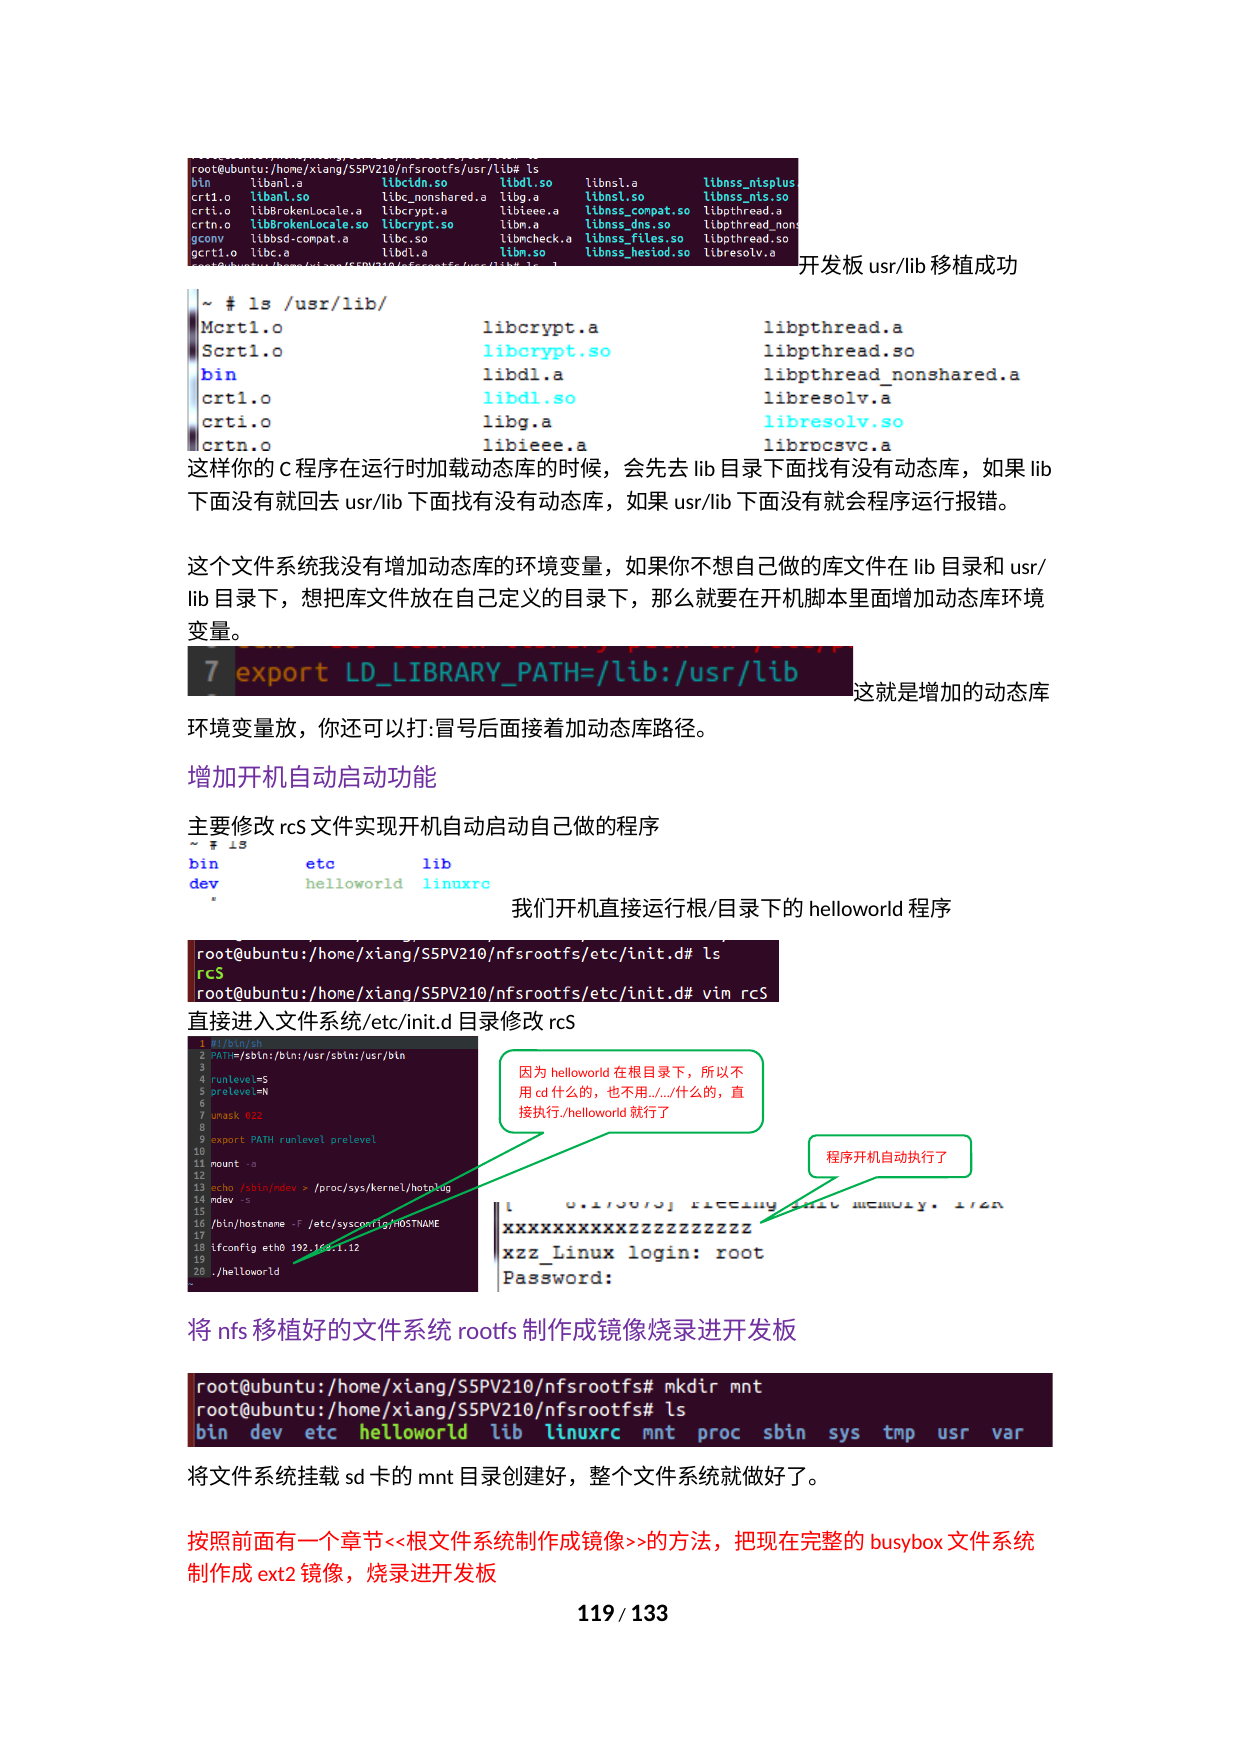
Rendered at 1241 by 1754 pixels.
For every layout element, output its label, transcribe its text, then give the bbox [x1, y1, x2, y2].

picture [187, 646, 854, 696]
picture [187, 841, 512, 901]
text 这个文件系统我没有增加动态库的环境变量，如果你不想自己做的库文件在lib目录和usr/lib目录下，想把库文件放在自己定义的目录下，那么就要在开机脚本里面增加动态库环境变量。 [187, 548, 1053, 646]
text 我们开机直接运行根/目录下的helloworld程序 [187, 841, 1053, 938]
text 将文件系统挂载sd卡的mnt目录创建好，整个文件系统就做好了。 [187, 1458, 1053, 1491]
picture [187, 289, 1053, 451]
text 这样你的C程序在运行时加载动态库的时候，会先去lib目录下面找有没有动态库，如果lib下面没有就回去usr/lib下面找有没有动态库，如果usr/lib下面没有就会程序运行报错。 [187, 451, 1053, 516]
picture [187, 158, 799, 266]
text 直接进入文件系统/etc/init.d目录修改rcS [187, 1003, 1053, 1036]
text 按照前面有一个章节<<根文件系统制作成镜像>>的方法，把现在完整的busybox文件系统制作成ext2镜像，烧录进开发板 [187, 1523, 1053, 1588]
picture [187, 940, 779, 1002]
text 增加开机自动启动功能 [187, 743, 1053, 808]
picture [783, 1202, 808, 1212]
picture [187, 1036, 479, 1292]
text 主要修改rcS文件实现开机自动启动自己做的程序 [187, 808, 1053, 841]
picture [493, 1202, 1046, 1292]
text 将nfs移植好的文件系统rootfs制作成镜像烧录进开发板 [187, 1296, 1053, 1361]
picture [335, 1169, 479, 1244]
picture [187, 1373, 1053, 1447]
